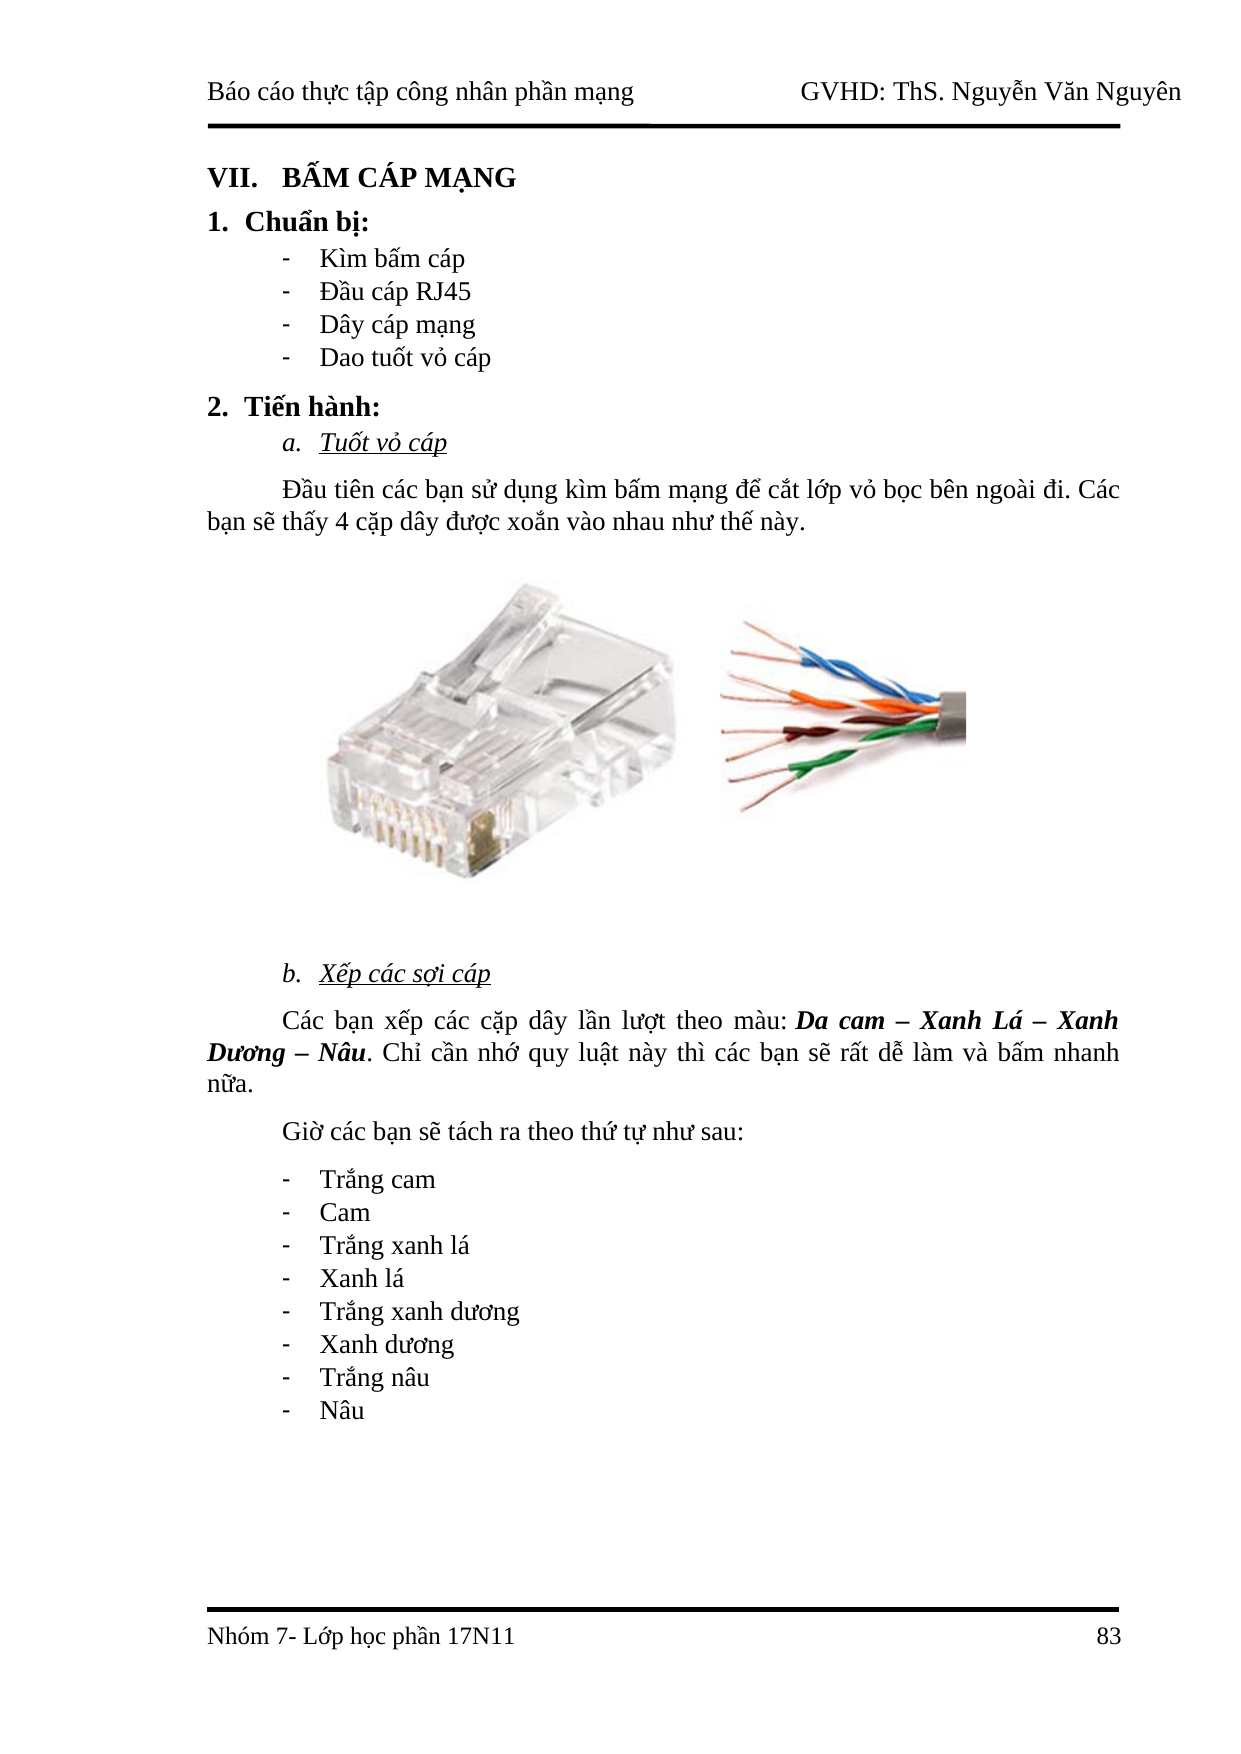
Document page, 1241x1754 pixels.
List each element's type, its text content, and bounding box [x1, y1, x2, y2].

list Dao tuốt vỏ cáp [282, 340, 1122, 373]
list Trắng xanh lá [282, 1228, 1122, 1261]
list Kìm bấm cáp [282, 241, 1122, 274]
list Xếp các sợi cáp [282, 957, 1122, 988]
list Xanh dương [282, 1327, 1122, 1361]
text Giờ các bạn sẽ tách ra theo thứ tự như sau: [207, 1114, 1122, 1146]
list Chuẩn bị: [207, 204, 1122, 238]
picture [319, 552, 967, 940]
list Nâu [282, 1393, 1122, 1427]
list Trắng nâu [282, 1361, 1122, 1393]
list Cam [282, 1195, 1122, 1228]
text Đầu tiên các bạn sử dụng kìm bấm mạng để cắt lớp vỏ bọc bên ngoài đi. Các bạn sẽ thấy 4 cặp dây được xoắn vào nhau như thế này. [207, 473, 1122, 536]
list Đầu cáp RJ45 [282, 274, 1122, 307]
text BẤM CÁP MẠNG [207, 160, 1122, 194]
list Tuốt vỏ cáp [282, 426, 1122, 457]
list Xanh lá [282, 1261, 1122, 1294]
text Các bạn xếp các cặp dây lần lượt theo màu: Da cam – Xanh Lá – Xanh Dương – Nâu. Chỉ cần nhớ quy luật này thì các bạn sẽ rất dễ làm và bấm nhanh nữa. [207, 1004, 1122, 1098]
list Dây cáp mạng [282, 307, 1122, 340]
list Trắng xanh dương [282, 1294, 1122, 1327]
list Trắng cam [282, 1162, 1122, 1195]
text Tiến hành: [207, 389, 1122, 423]
